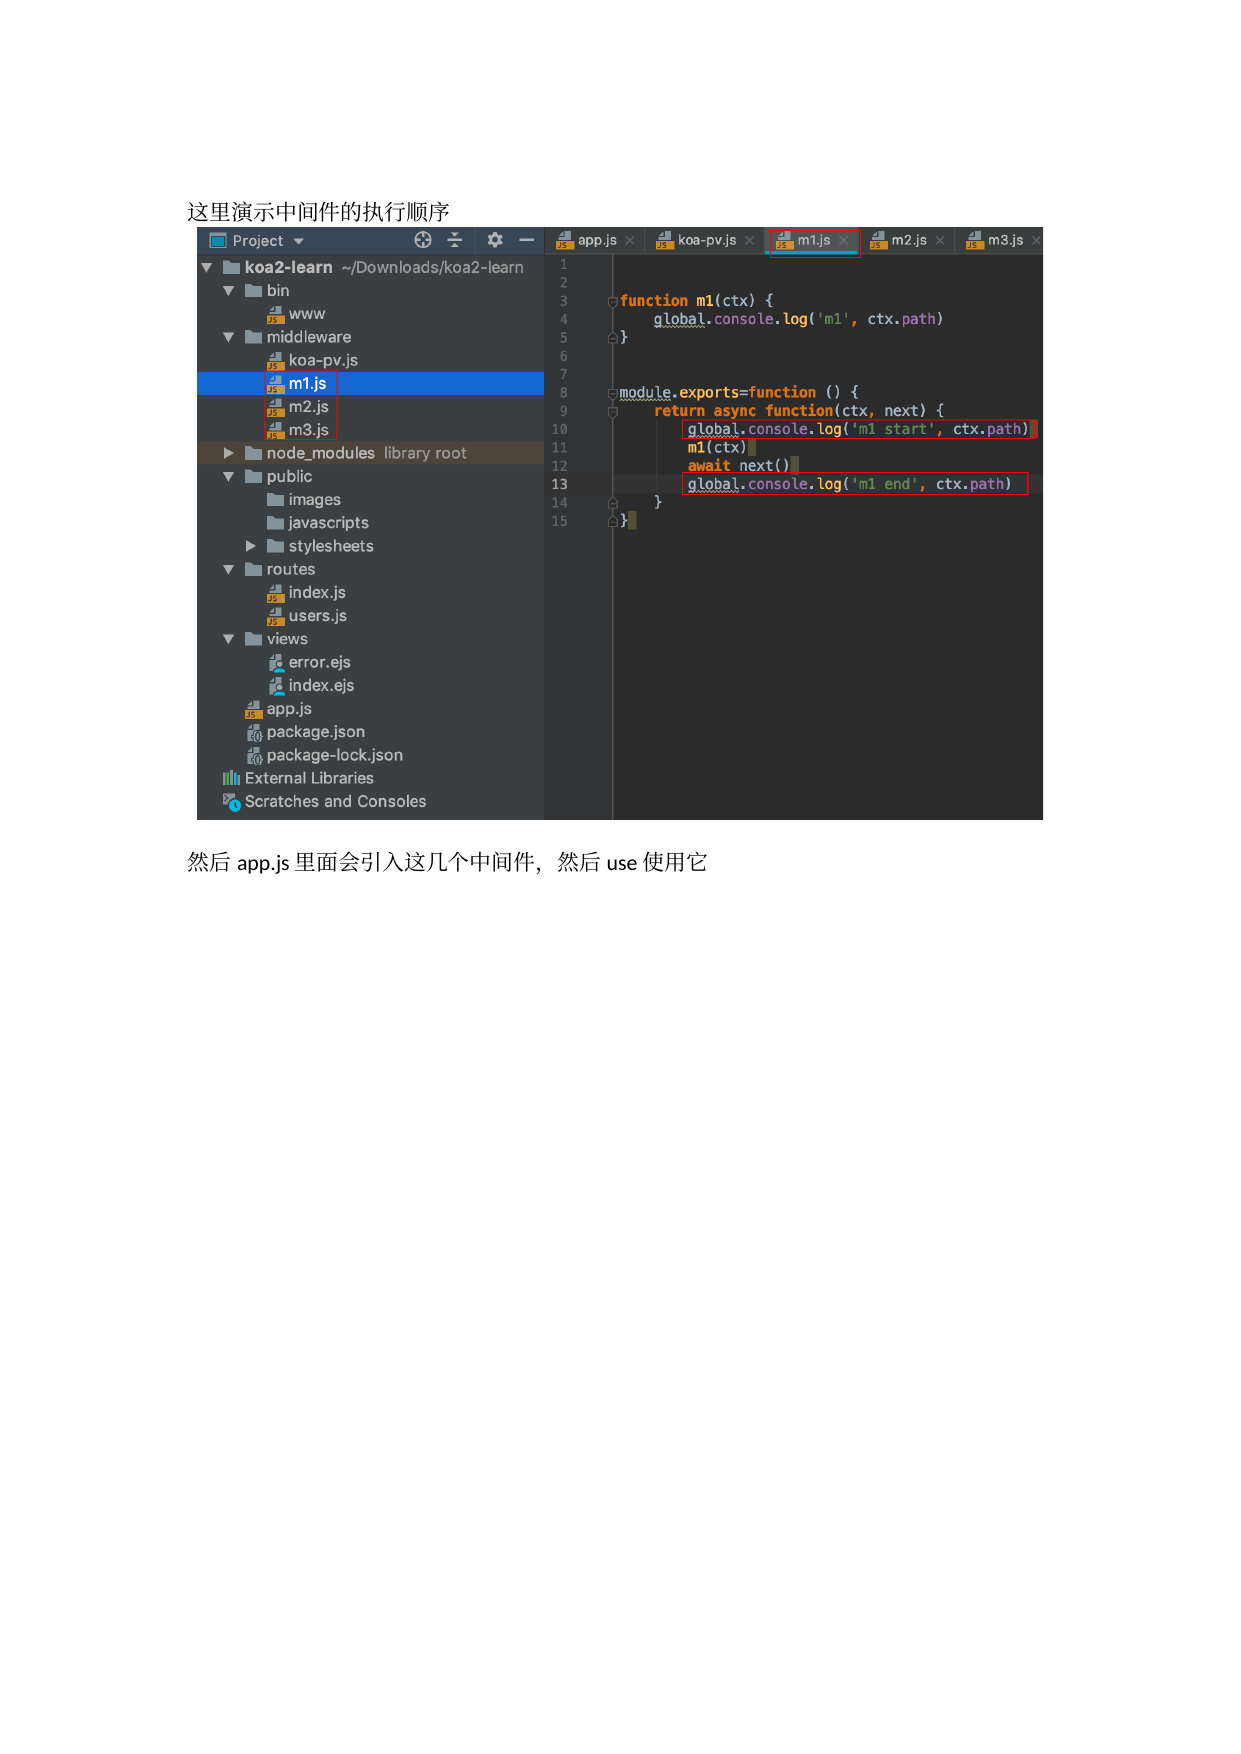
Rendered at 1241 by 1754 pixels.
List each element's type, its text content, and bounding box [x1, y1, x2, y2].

text 这里演示中间件的执行顺序 [187, 194, 1053, 227]
picture [197, 227, 1044, 820]
text 然后 app.js 里面会引入这几个中间件，然后 use 使用它 [187, 844, 1053, 877]
